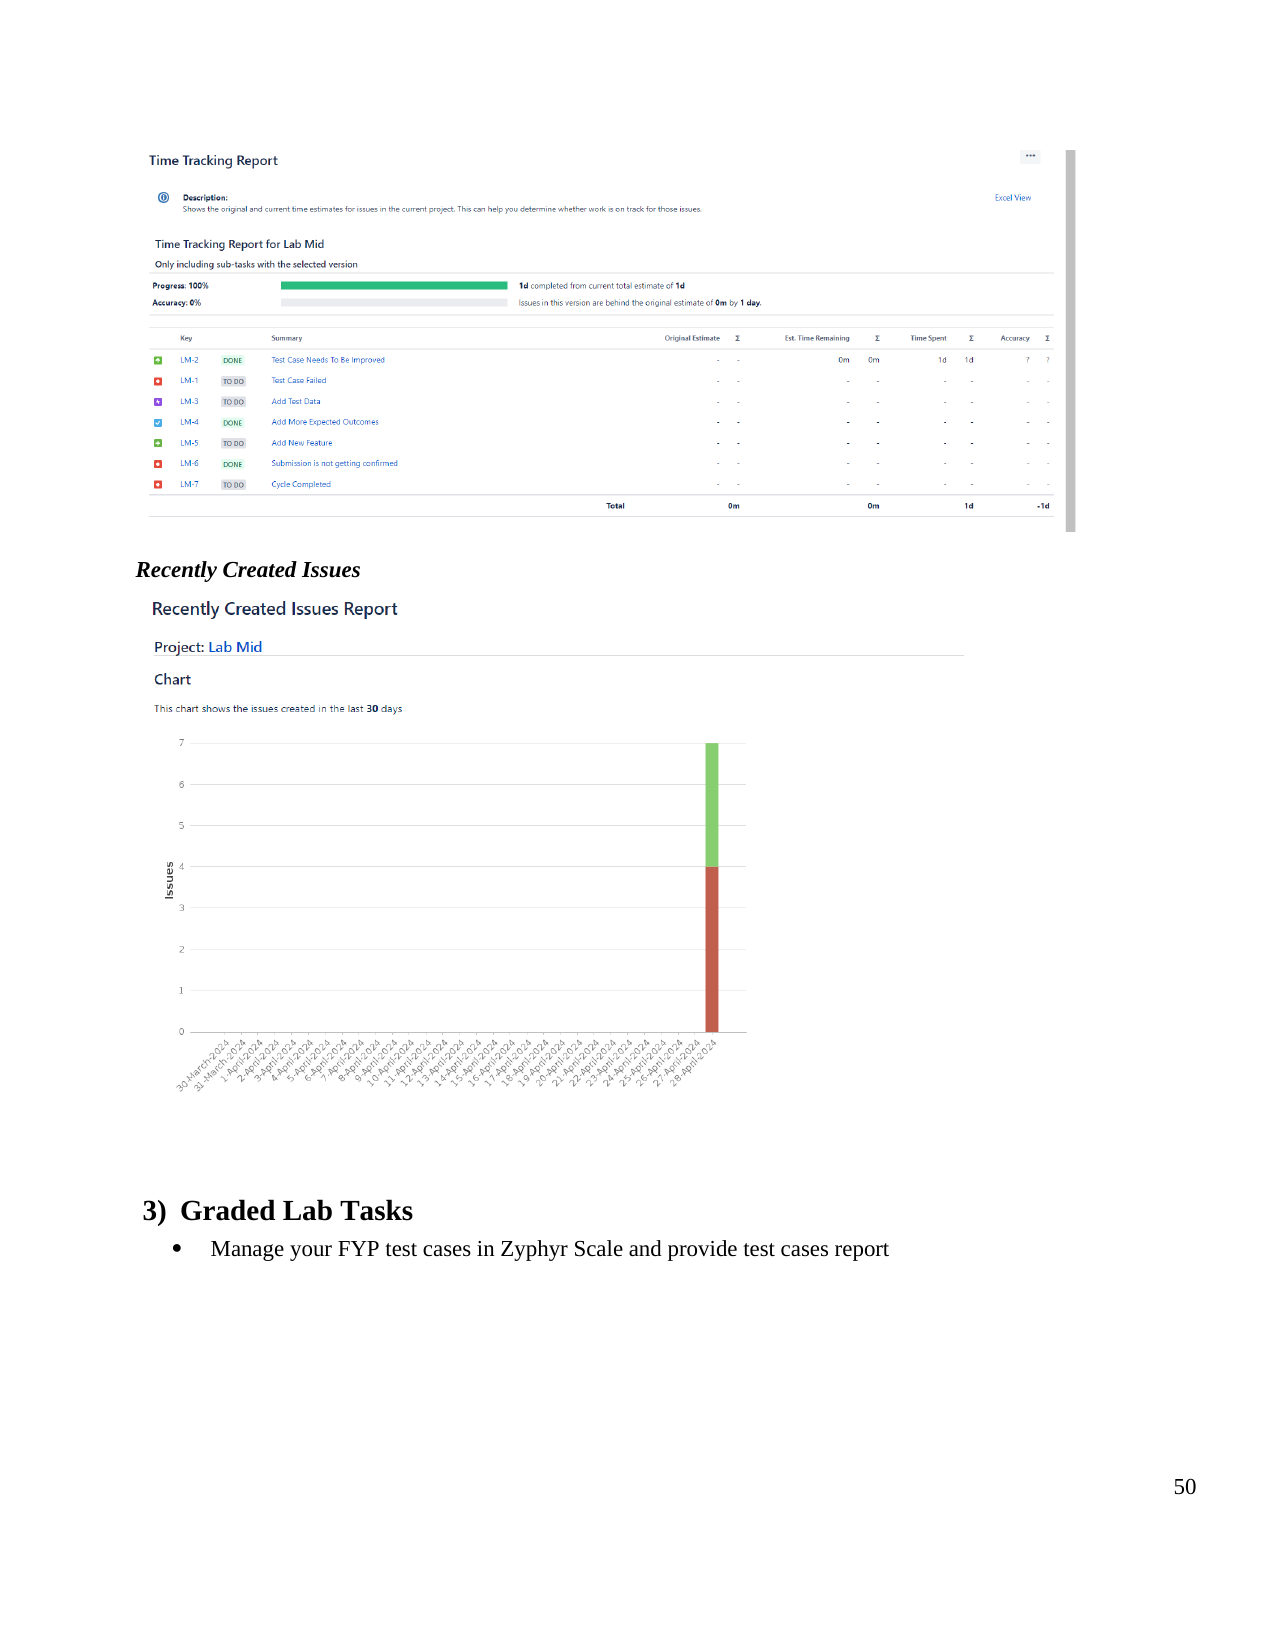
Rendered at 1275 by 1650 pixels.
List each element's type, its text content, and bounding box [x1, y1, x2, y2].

list Graded Lab Tasks [142, 1185, 1196, 1228]
picture [135, 150, 1076, 532]
list Manage your FYP test cases in Zyphyr Scale and provide test cases report [173, 1235, 1196, 1261]
picture [135, 586, 965, 1107]
subtitle Recently Created Issues [135, 556, 1196, 583]
